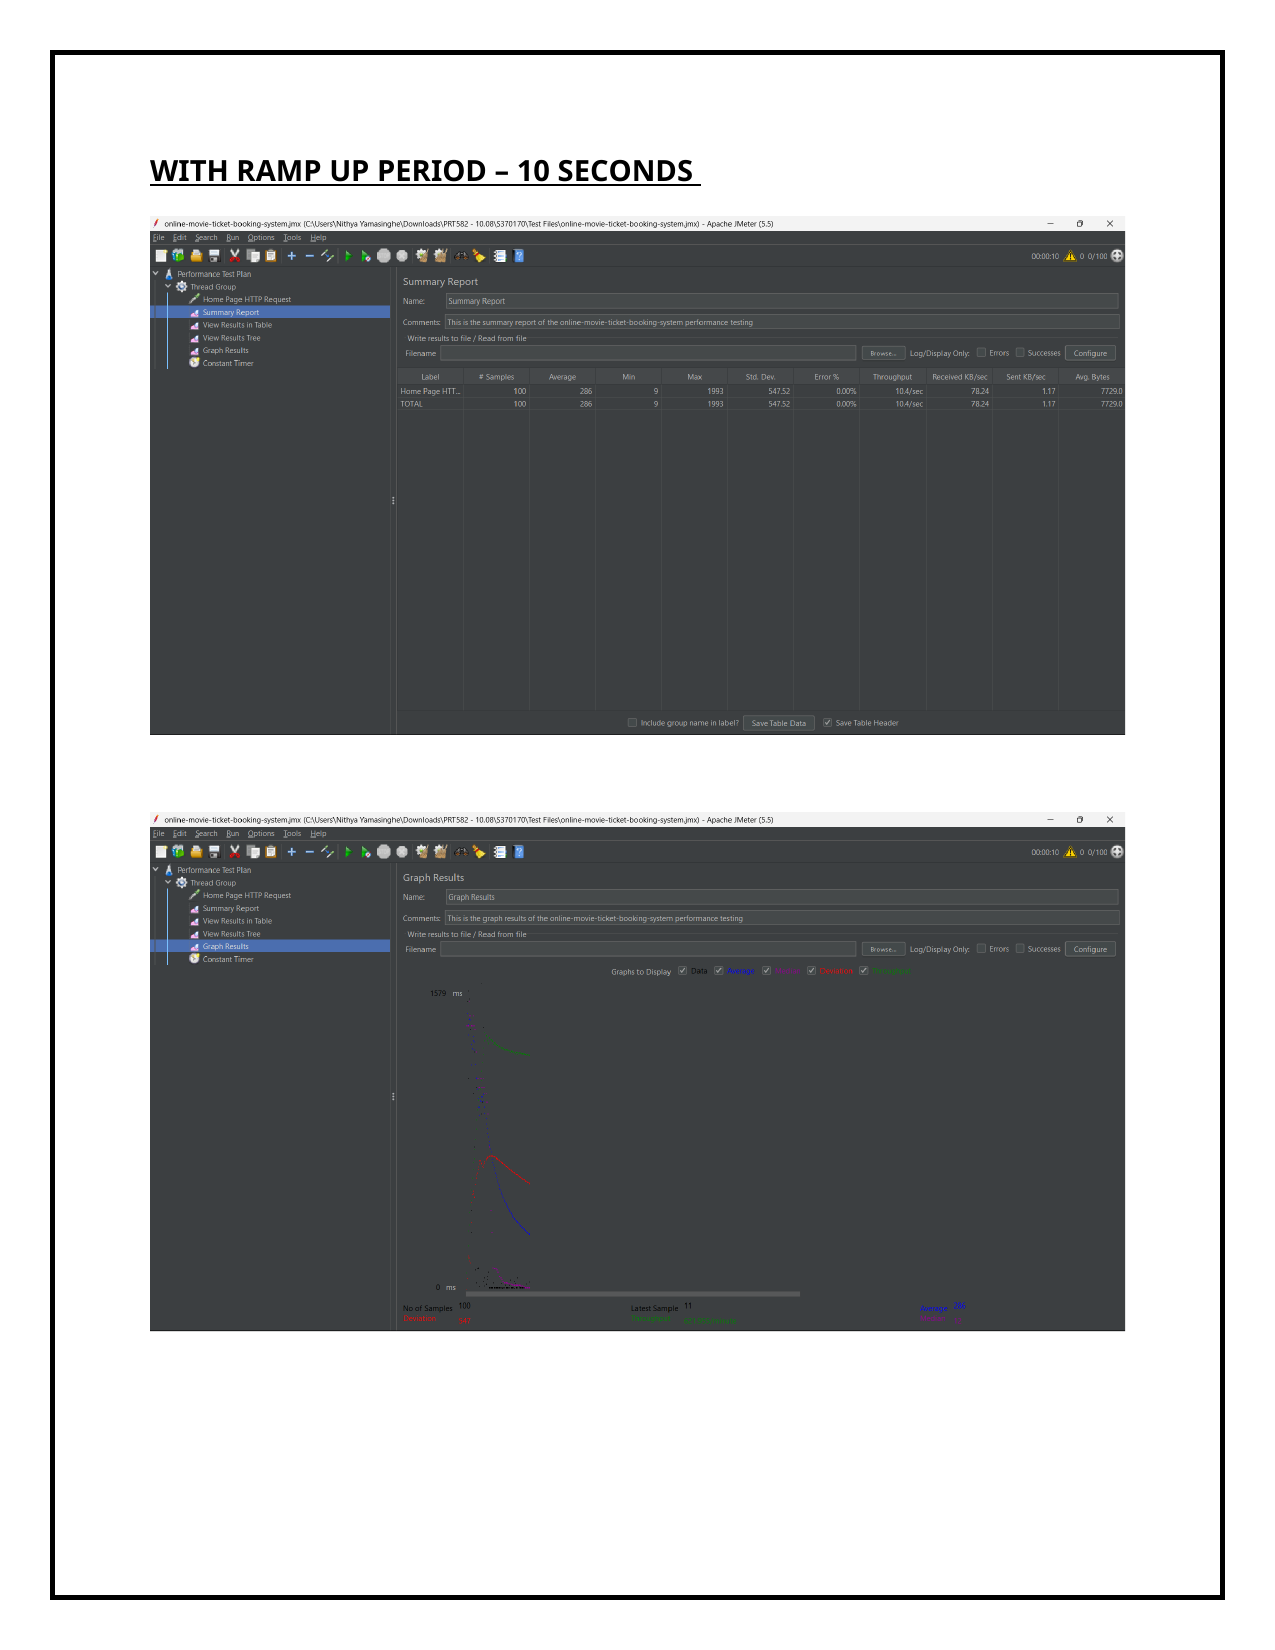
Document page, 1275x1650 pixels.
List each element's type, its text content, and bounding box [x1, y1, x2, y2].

text WITH RAMP UP PERIOD – 10 SECONDS [150, 150, 1125, 190]
picture [150, 216, 1125, 735]
picture [150, 812, 1125, 1332]
